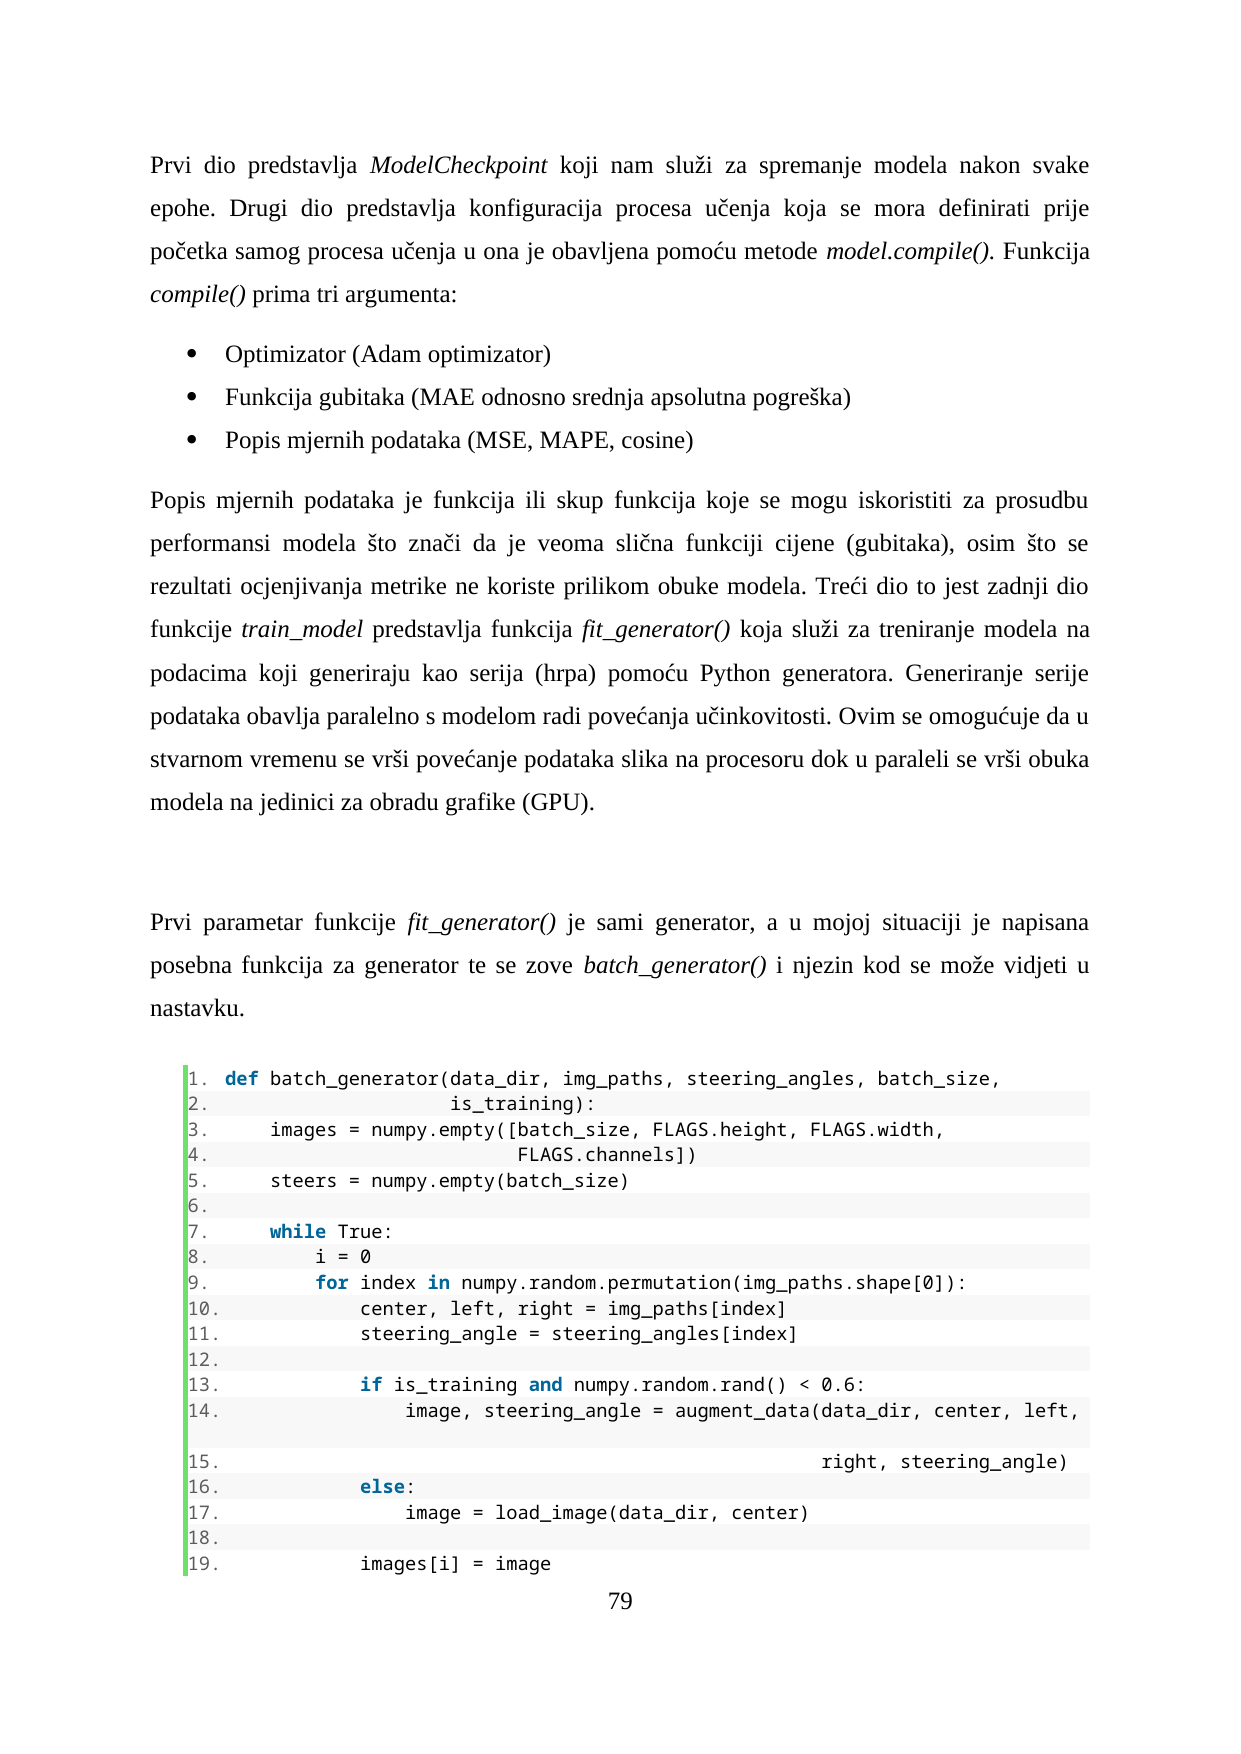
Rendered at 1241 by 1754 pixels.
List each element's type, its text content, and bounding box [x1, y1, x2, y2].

list steering_angle = steering_angles[index] [188, 1320, 1090, 1346]
text Prvi parametar funkcije fit_generator() je sami generator, a u mojoj situaciji je napisana posebna funkcija za generator te se zove batch_generator() i njezin kod se može vidjeti u nastavku. [150, 907, 1090, 1022]
list is_training): [188, 1091, 1090, 1116]
text Prvi dio predstavlja ModelCheckpoint koji nam služi za spremanje modela nakon svake epohe. Drugi dio predstavlja konfiguracija procesa učenja koja se mora definirati prije početka samog procesa učenja u ona je obavljena pomoću metode model.compile(). Funkcija compile() prima tri argumenta: [150, 150, 1090, 308]
list image, steering_angle = augment_data(data_dir, center, left, [188, 1397, 1090, 1448]
list def batch_generator(data_dir, img_paths, steering_angles, batch_size, [188, 1065, 1090, 1091]
list images[i] = image [188, 1550, 1090, 1576]
text Popis mjernih podataka je funkcija ili skup funkcija koje se mogu iskoristiti za prosudbu performansi modela što znači da je veoma slična funkciji cijene (gubitaka), osim što se rezultati ocjenjivanja metrike ne koriste prilikom obuke modela. Treći dio to jest zadnji dio funkcije train_model predstavlja funkcija fit_generator() koja služi za treniranje modela na podacima koji generiraju kao serija (hrpa) pomoću Python generatora. Generiranje serije podataka obavlja paralelno s modelom radi povećanja učinkovitosti. Ovim se omogućuje da u stvarnom vremenu se vrši povećanje podataka slika na procesoru dok u paraleli se vrši obuka modela na jedinici za obradu grafike (GPU). [150, 485, 1090, 816]
list right, steering_angle) [188, 1448, 1090, 1473]
list i = 0 [188, 1244, 1090, 1269]
list else: [188, 1473, 1090, 1499]
list images = numpy.empty([batch_size, FLAGS.height, FLAGS.width, [188, 1116, 1090, 1142]
list image = load_image(data_dir, center) [188, 1499, 1090, 1524]
list Funkcija gubitaka (MAE odnosno srednja apsolutna pogreška) [187, 382, 1090, 411]
list Popis mjernih podataka (MSE, MAPE, cosine) [187, 425, 1090, 454]
list center, left, right = img_paths[index] [188, 1295, 1090, 1320]
list for index in numpy.random.permutation(img_paths.shape[0]): [188, 1269, 1090, 1295]
list if is_training and numpy.random.rand() < 0.6: [188, 1371, 1090, 1397]
list Optimizator (Adam optimizator) [187, 339, 1090, 368]
list steers = numpy.empty(batch_size) [188, 1167, 1090, 1193]
list FLAGS.channels]) [188, 1142, 1090, 1167]
list while True: [188, 1218, 1090, 1244]
